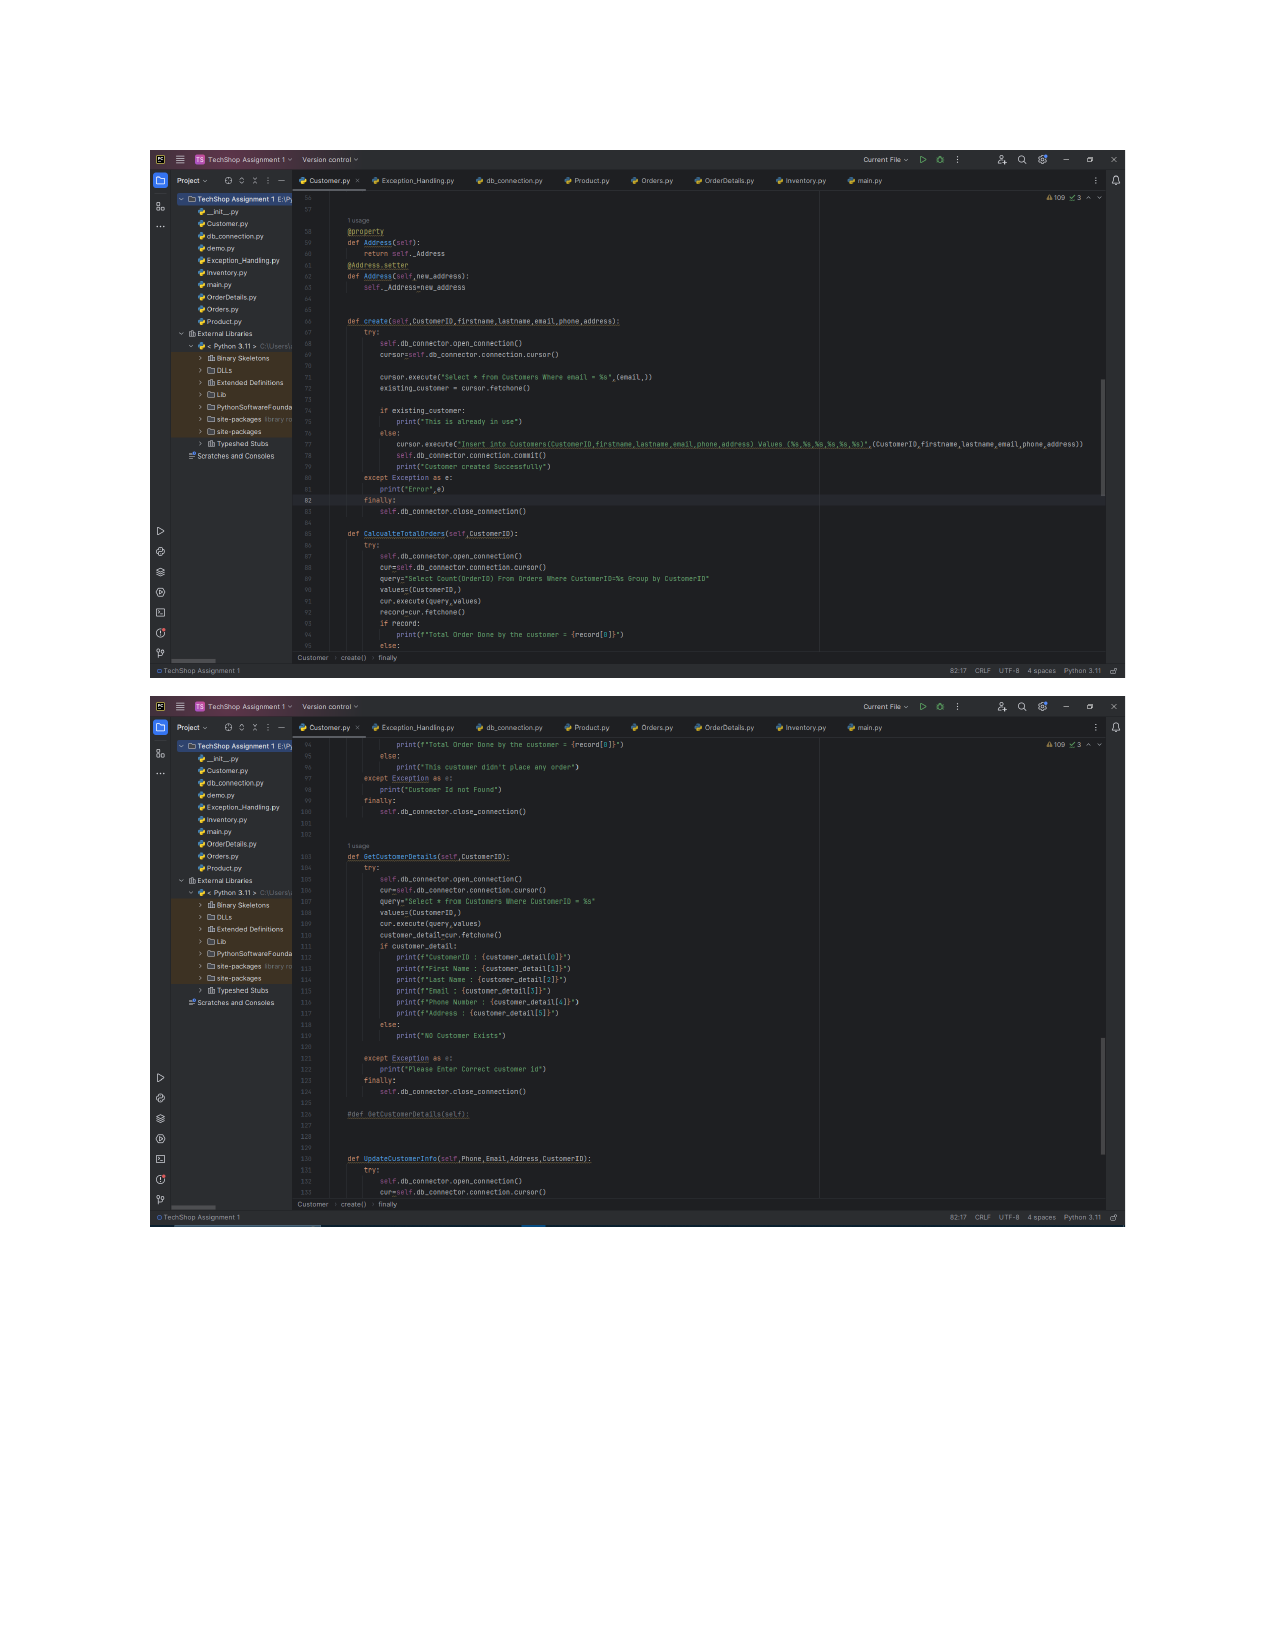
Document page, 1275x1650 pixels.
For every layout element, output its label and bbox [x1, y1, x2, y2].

picture [150, 150, 1125, 678]
picture [150, 696, 1125, 1227]
